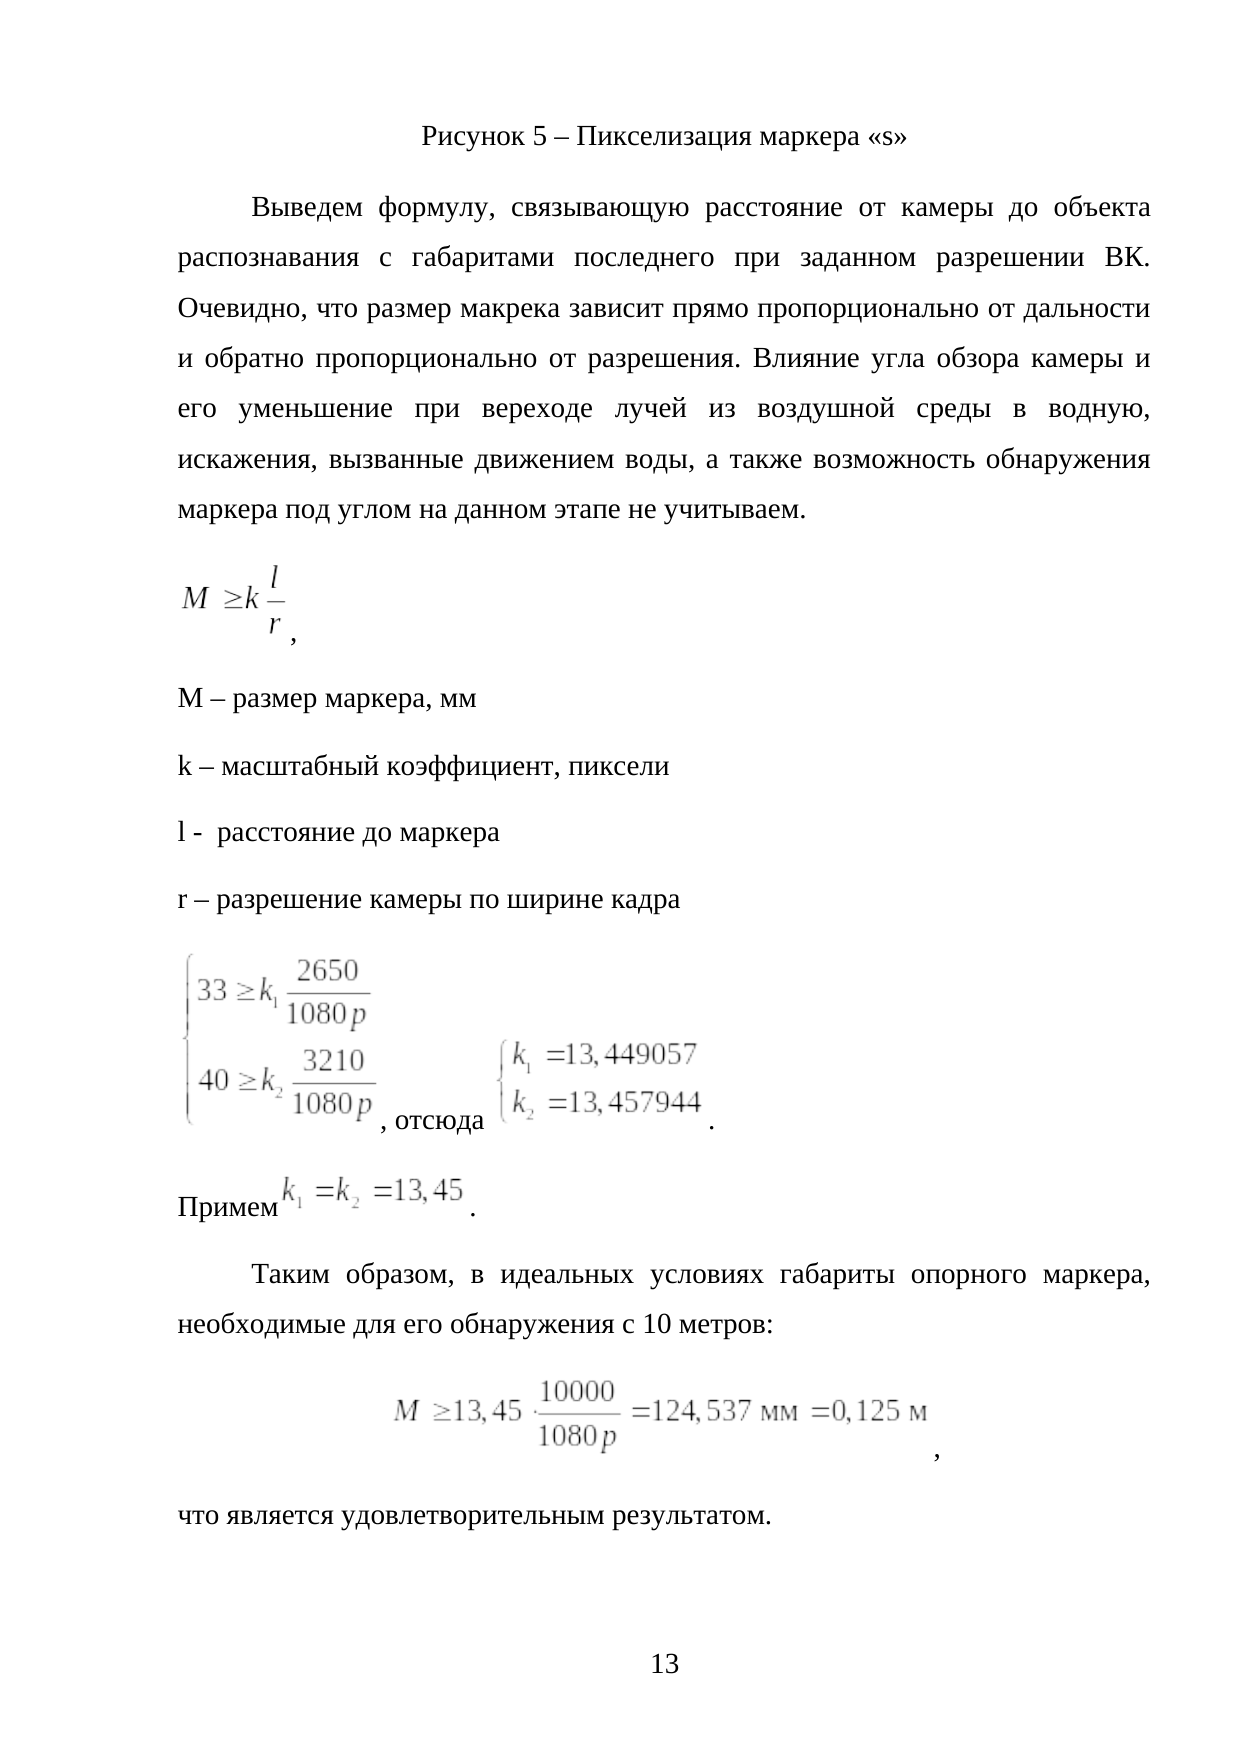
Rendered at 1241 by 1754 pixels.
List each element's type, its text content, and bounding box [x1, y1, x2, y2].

text k – масштабный коэффициент, пиксели [177, 748, 1152, 781]
text , [177, 558, 1152, 647]
text что является удовлетворительным результатом. [177, 1497, 1152, 1530]
text , отсюда . [177, 948, 1152, 1136]
text Рисунок 5 – Пикселизация маркера «s» [177, 118, 1152, 152]
text r – разрешение камеры по ширине кадра [177, 882, 1152, 915]
text M – размер маркера, мм [177, 681, 1152, 714]
text Выведем формулу, связывающую расстояние от камеры до объекта распознавания с габаритами последнего при заданном разрешении ВК. Очевидно, что размер макрека зависит прямо пропорционально от дальности и обратно пропорционально от разрешения. Влияние угла обзора камеры и его уменьшение при вереходе лучей из воздушной среды в водную, искажения, вызванные движением воды, а также возможность обнаружения маркера под углом на данном этапе не учитываем. [177, 189, 1152, 525]
text , [177, 1373, 1152, 1463]
text l - расстояние до маркера [177, 814, 1152, 848]
text Таким образом, в идеальных условиях габариты опорного маркера, необходимые для его обнаружения с 10 метров: [177, 1256, 1152, 1340]
text Примем. [177, 1169, 1152, 1222]
